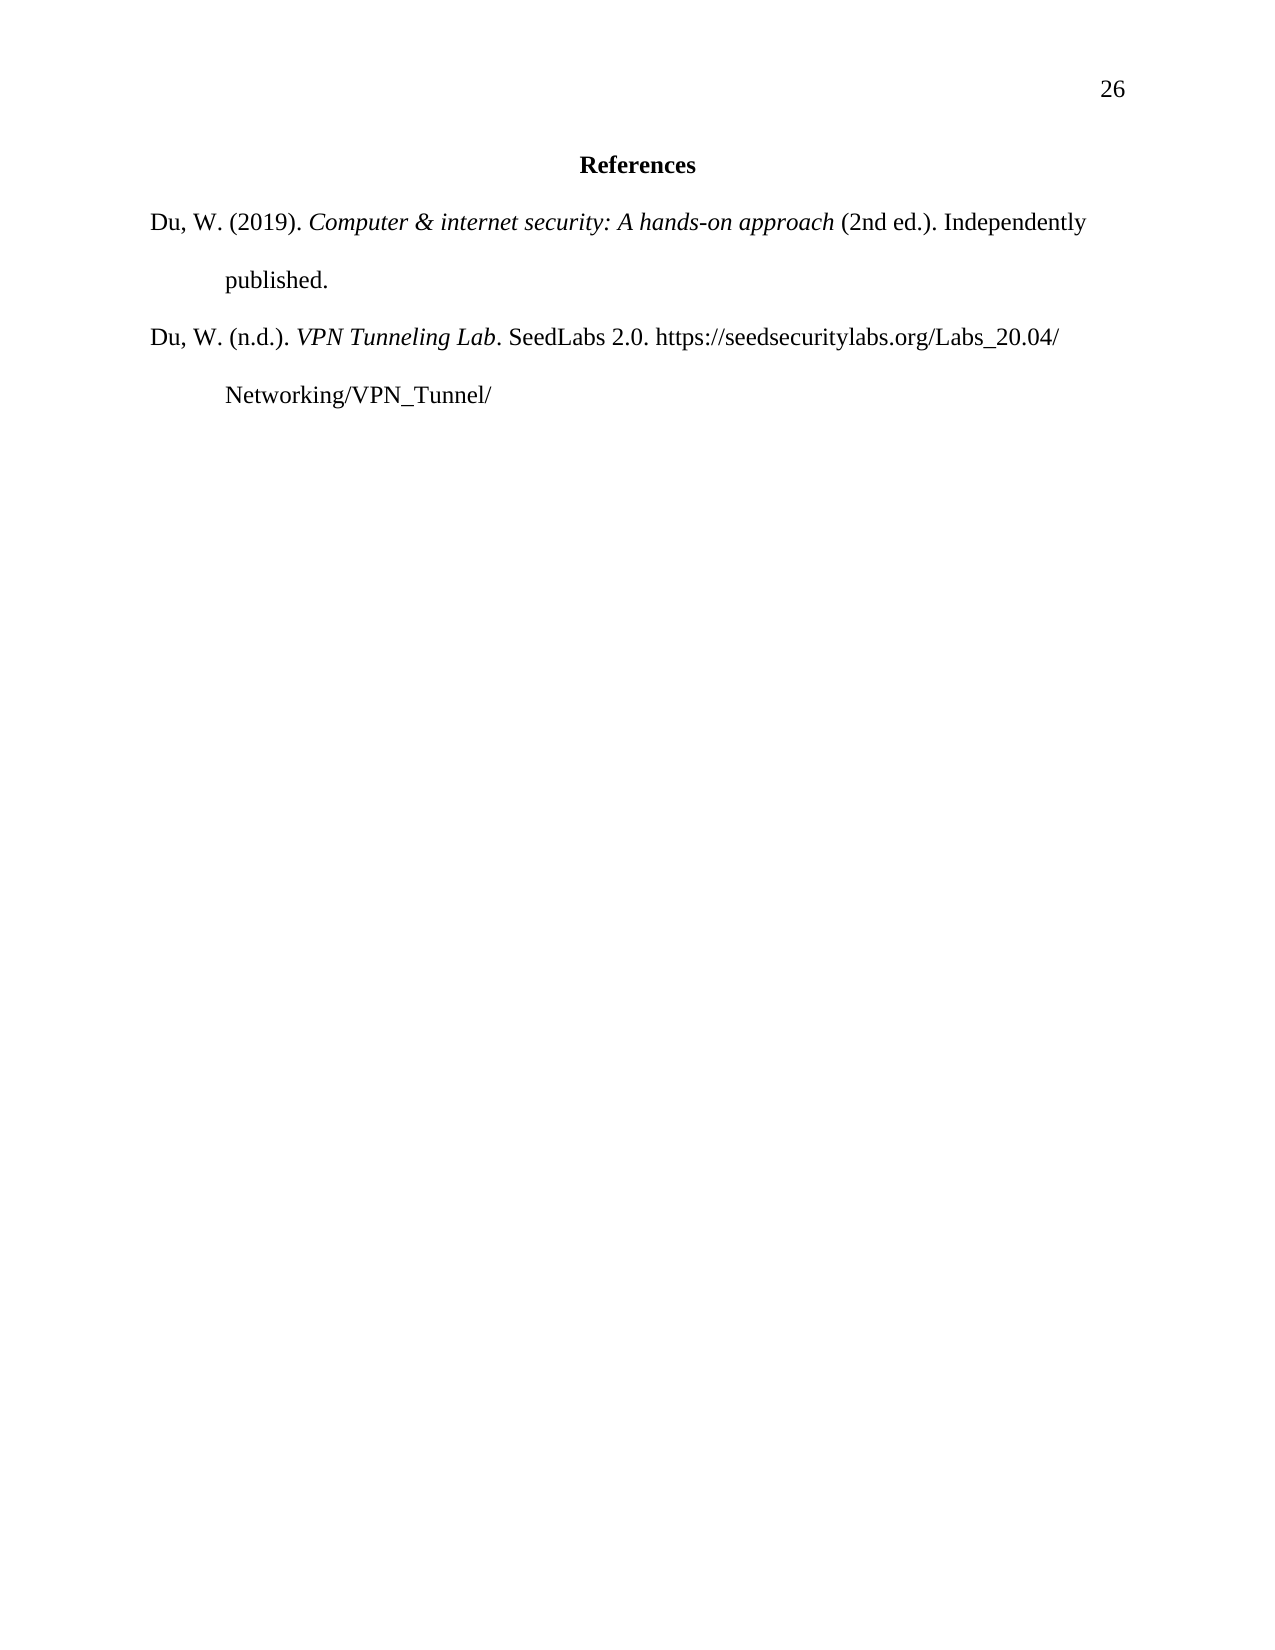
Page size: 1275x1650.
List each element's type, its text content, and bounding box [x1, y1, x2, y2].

text Du, W. (2019). Computer & internet security: A hands-on approach (2nd ed.). Independently published. [150, 207, 1125, 294]
text Du, W. (n.d.). VPN Tunneling Lab. SeedLabs 2.0. https://seedsecuritylabs.org/Labs_20.04/‌Networking/VPN_Tunnel/ [150, 322, 1125, 409]
text References [150, 150, 1125, 179]
